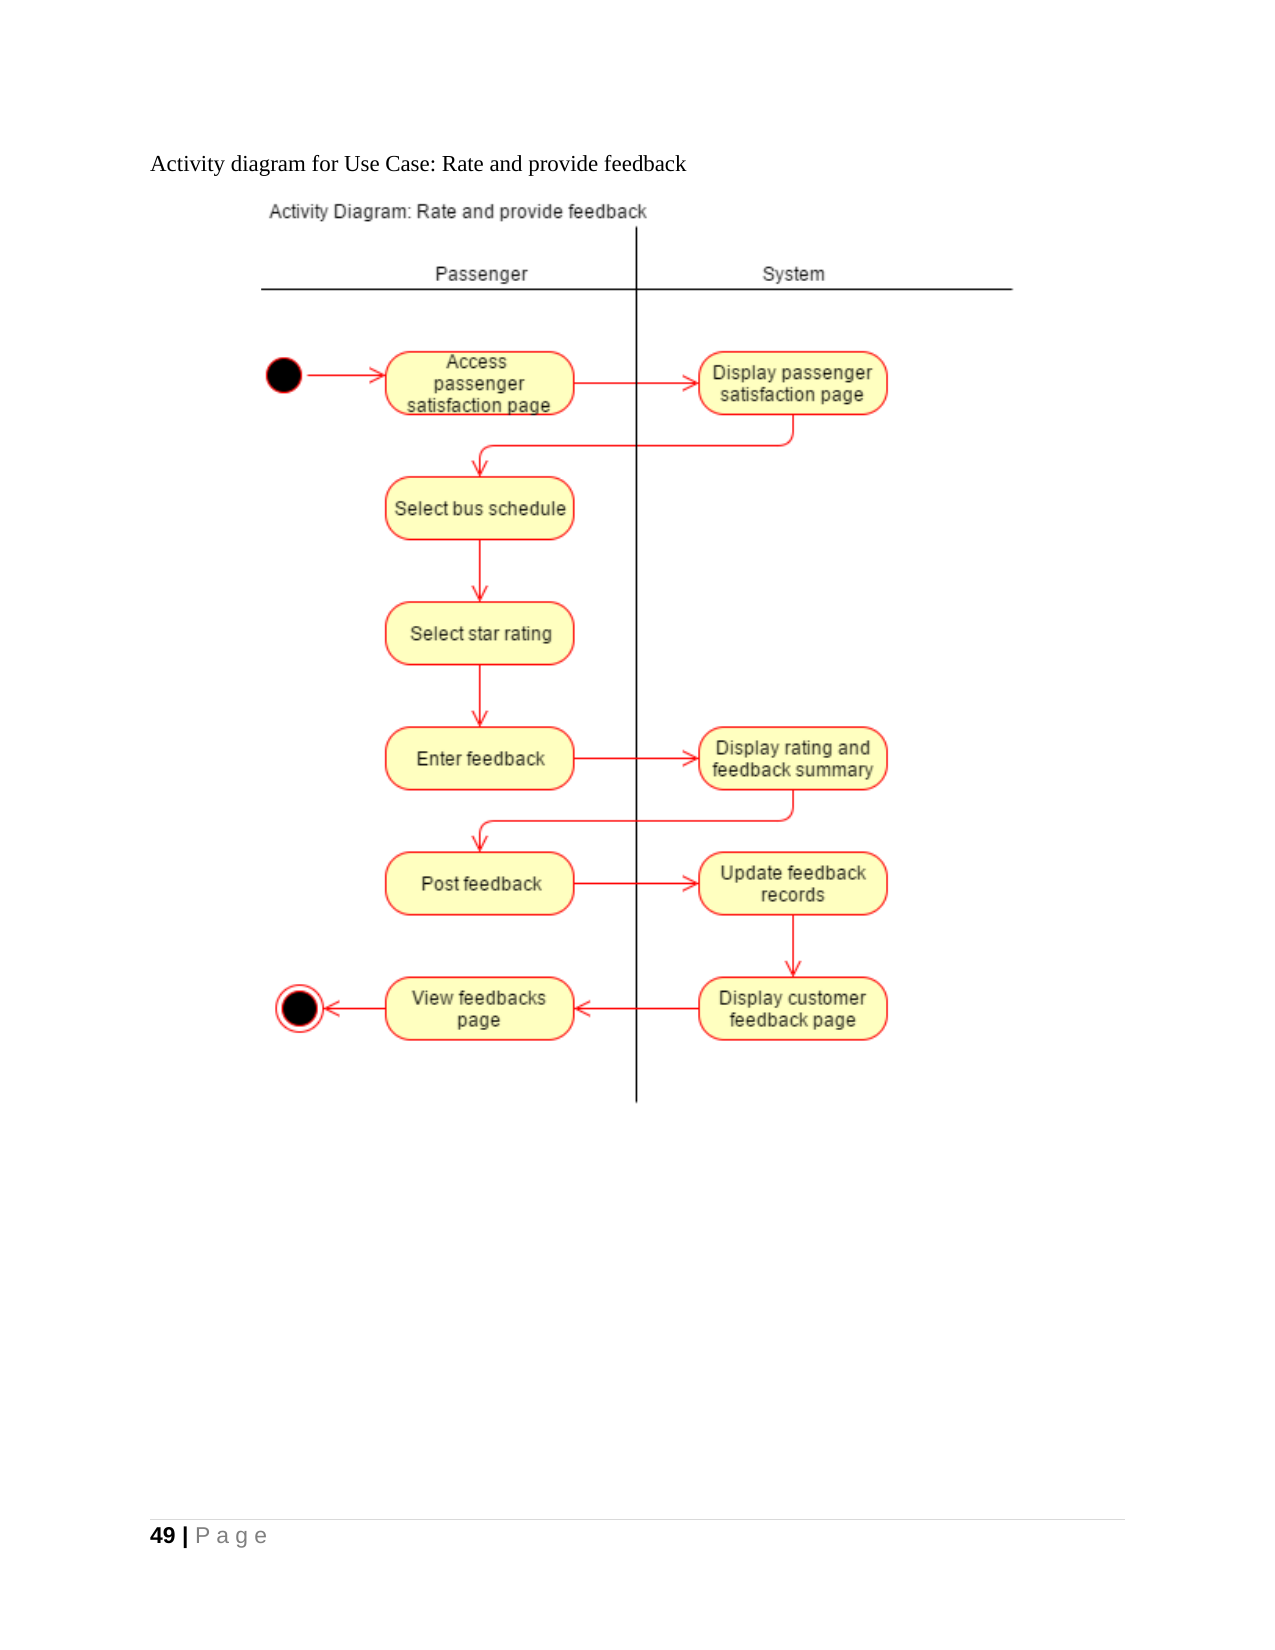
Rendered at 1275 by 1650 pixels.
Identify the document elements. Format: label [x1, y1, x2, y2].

picture [261, 195, 1014, 1105]
